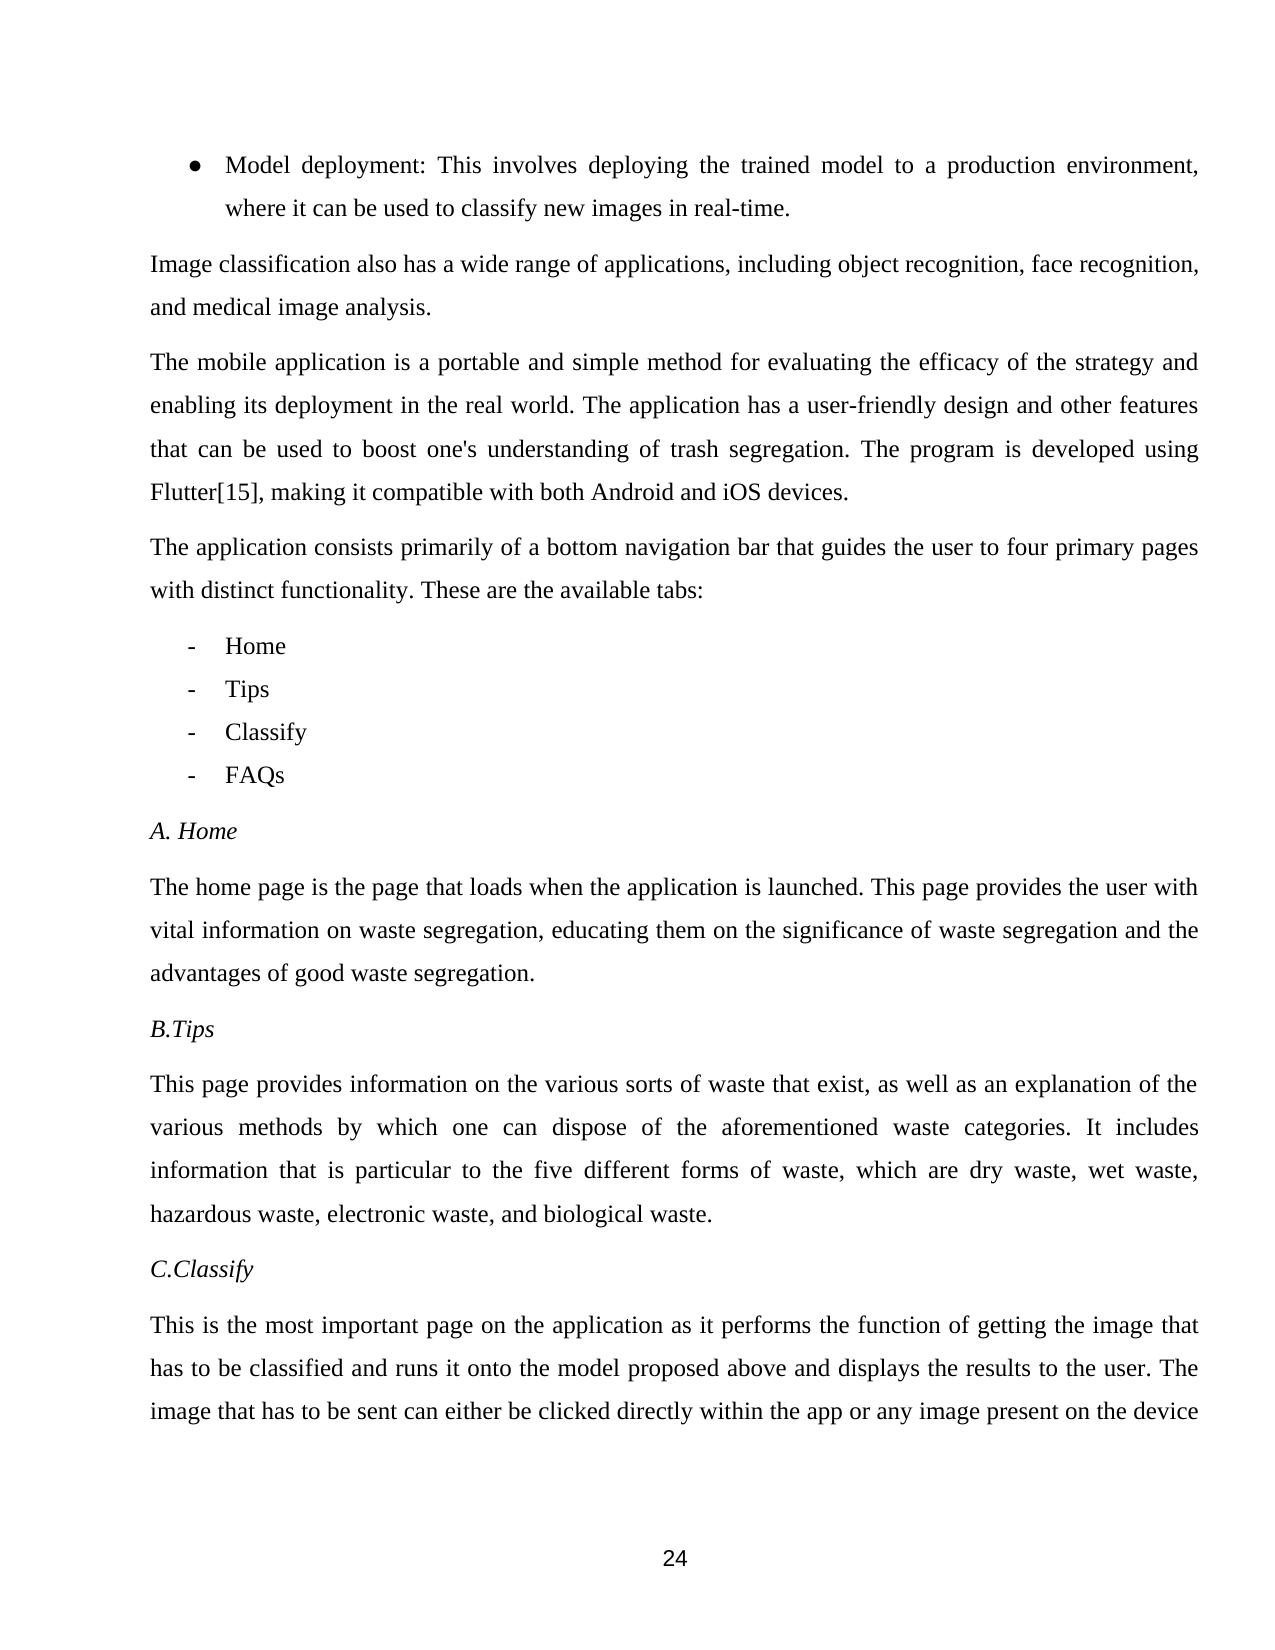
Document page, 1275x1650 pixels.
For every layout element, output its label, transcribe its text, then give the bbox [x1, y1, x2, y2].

text A. Home [150, 816, 1200, 845]
list Model deployment: This involves deploying the trained model to a production environment, where it can be used to classify new images in real-time. [187, 150, 1200, 222]
text C.Classify [150, 1254, 1200, 1283]
text The application consists primarily of a bottom navigation bar that guides the user to four primary pages with distinct functionality. These are the available tabs: [150, 532, 1200, 604]
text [150, 1310, 1200, 1425]
text Image classification also has a wide range of applications, including object recognition, face recognition, and medical image analysis. [150, 249, 1200, 321]
text The home page is the page that loads when the application is launched. This page provides the user with vital information on waste segregation, educating them on the significance of waste segregation and the advantages of good waste segregation. [150, 872, 1200, 987]
text B.Tips [150, 1014, 1200, 1042]
list FAQs [187, 761, 1200, 789]
text This page provides information on the various sorts of waste that exist, as well as an explanation of the various methods by which one can dispose of the aforementioned waste categories. It includes information that is particular to the five different forms of waste, which are dry waste, wet waste, hazardous waste, electronic waste, and biological waste. [150, 1069, 1200, 1227]
list Tips [187, 674, 1200, 703]
list Classify [187, 717, 1200, 746]
text The mobile application is a portable and simple method for evaluating the efficacy of the strategy and enabling its deployment in the real world. The application has a user-friendly design and other features that can be used to boost one's understanding of trash segregation. The program is developed using Flutter[15], making it compatible with both Android and iOS devices. [150, 347, 1200, 506]
list Home [187, 631, 1200, 660]
